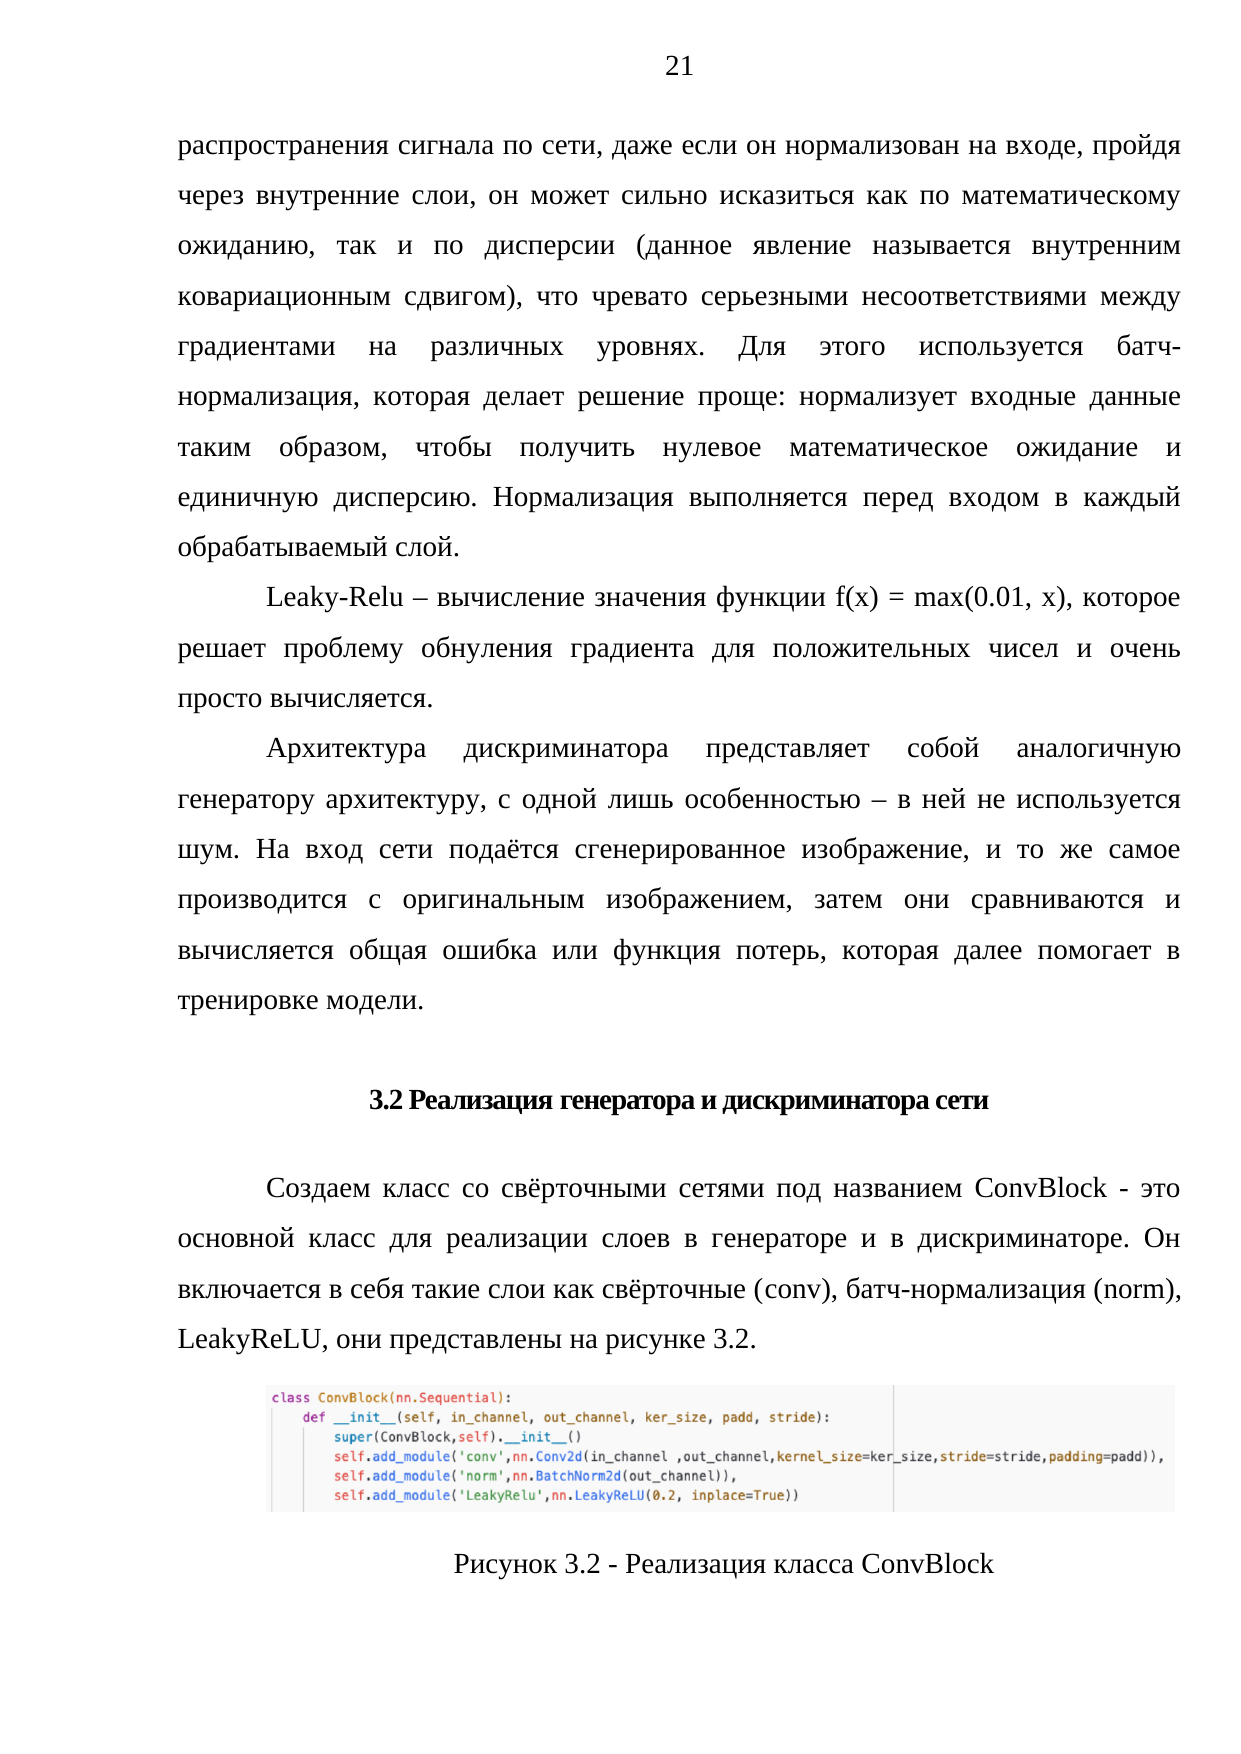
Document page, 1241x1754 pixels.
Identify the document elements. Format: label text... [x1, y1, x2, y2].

text 3.2 Реализация генератора и дискриминатора сети [177, 1082, 1182, 1116]
text Leaky-Relu – вычисление значения функции f(x) = max(0.01, x), которое решает проблему обнуления градиента для положительных чисел и очень просто вычисляется. [177, 579, 1182, 714]
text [177, 127, 1182, 563]
picture [265, 1383, 1185, 1518]
text Архитектура дискриминатора представляет собой аналогичную генератору архитектуру, с одной лишь особенностью – в ней не используется шум. На вход сети подаётся сгенерированное изображение, и то же самое производится с оригинальным изображением, затем они сравниваются и вычисляется общая ошибка или функция потерь, которая далее помогает в тренировке модели. [177, 731, 1182, 1016]
text Создаем класс со свёрточными сетями под названием ConvBlock - это основной класс для реализации слоев в генераторе и в дискриминаторе. Он включается в себя такие слои как свёрточные (conv), батч-нормализация (norm), LeakyReLU, они представлены на рисунке 3.2. [177, 1170, 1182, 1355]
text Рисунок 3.2 - Реализация класса ConvBlock [177, 1547, 1182, 1580]
